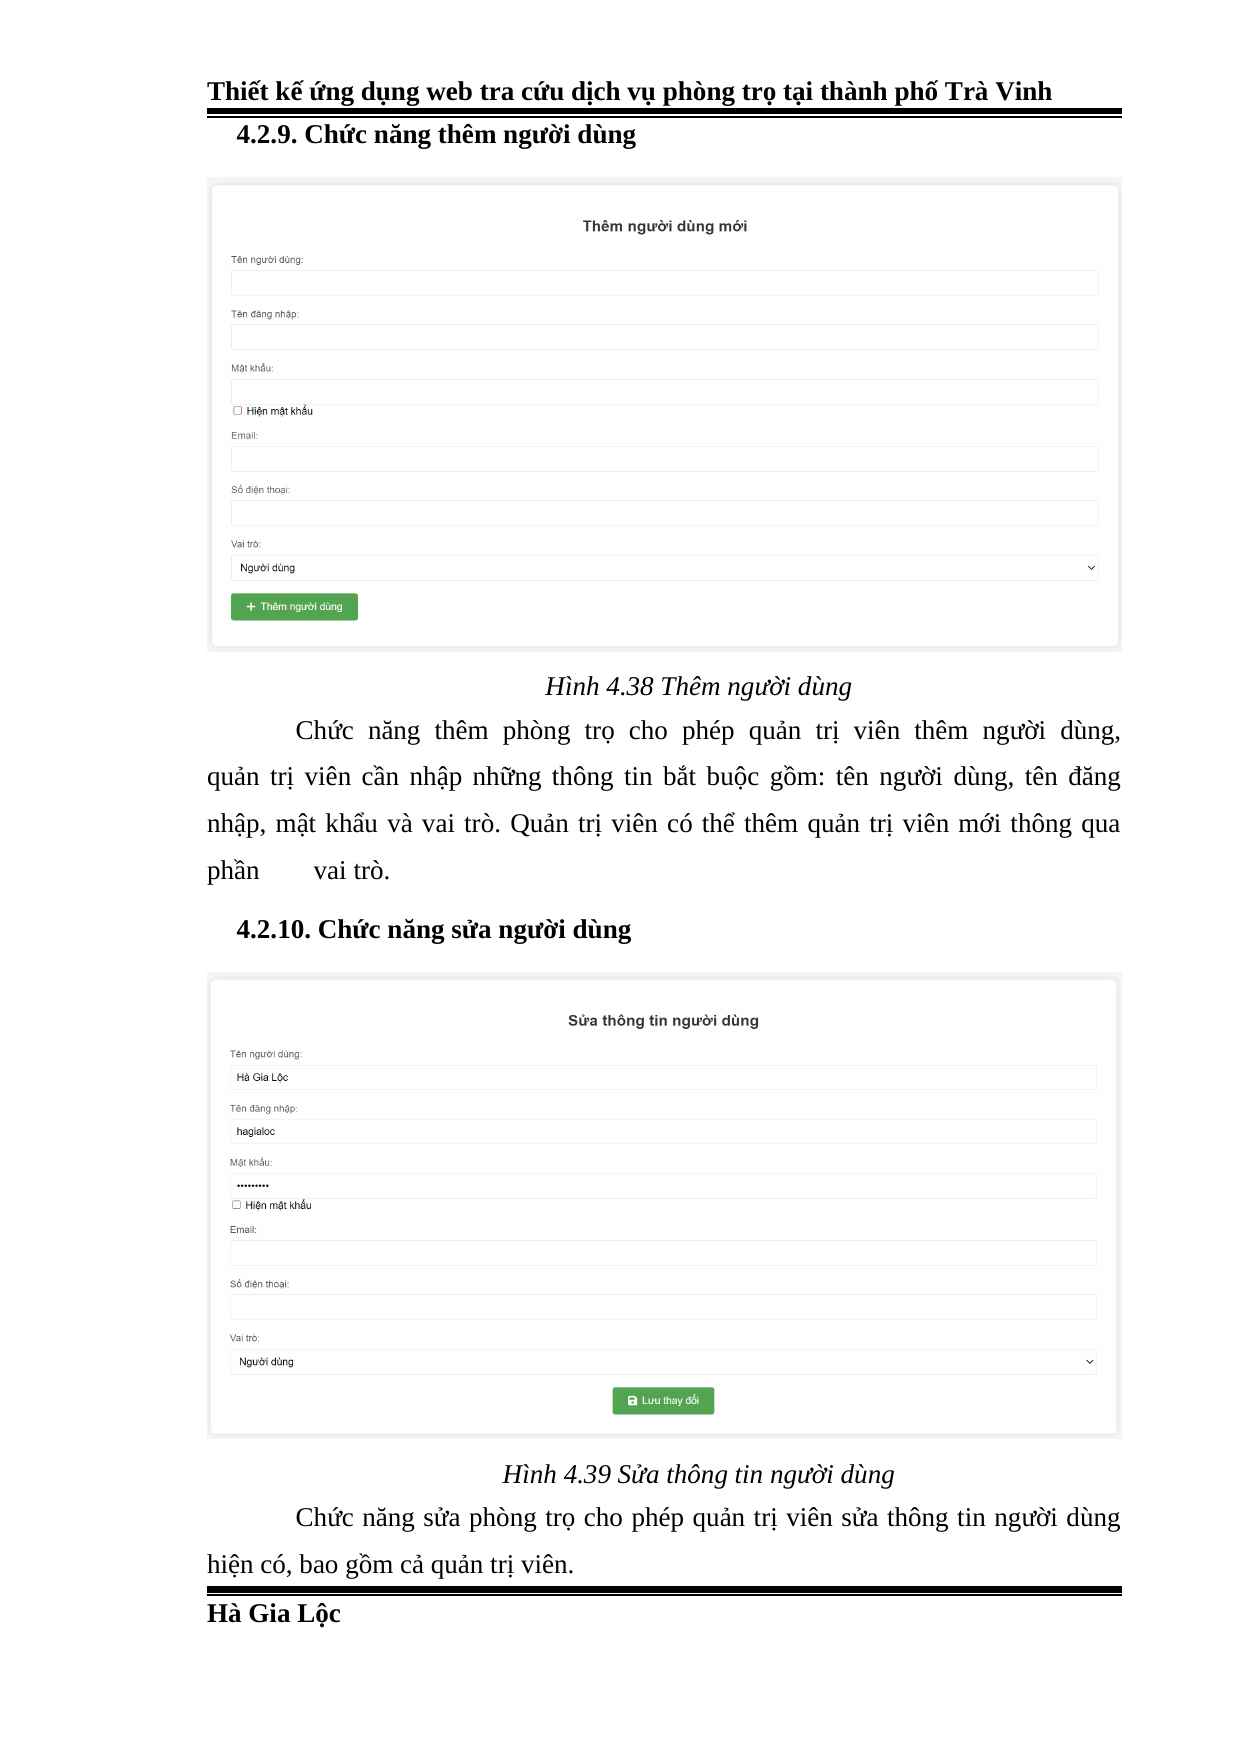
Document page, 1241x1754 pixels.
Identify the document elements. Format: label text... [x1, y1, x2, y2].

text Chức năng sửa phòng trọ cho phép quản trị viên sửa thông tin người dùng hiện có, bao gồm cả quản trị viên. [207, 1501, 1122, 1579]
text Chức năng thêm phòng trọ cho phép quản trị viên thêm người dùng, quản trị viên cần nhập những thông tin bắt buộc gồm: tên người dùng, tên đăng nhập, mật khẩu và vai trò. Quản trị viên có thể thêm quản trị viên mới thông qua phần vai trò. [207, 714, 1122, 885]
subtitle Chức năng thêm người dùng [222, 118, 1122, 149]
picture [206, 972, 1123, 1439]
subtitle Chức năng sửa người dùng [222, 913, 1122, 944]
picture [206, 177, 1123, 652]
